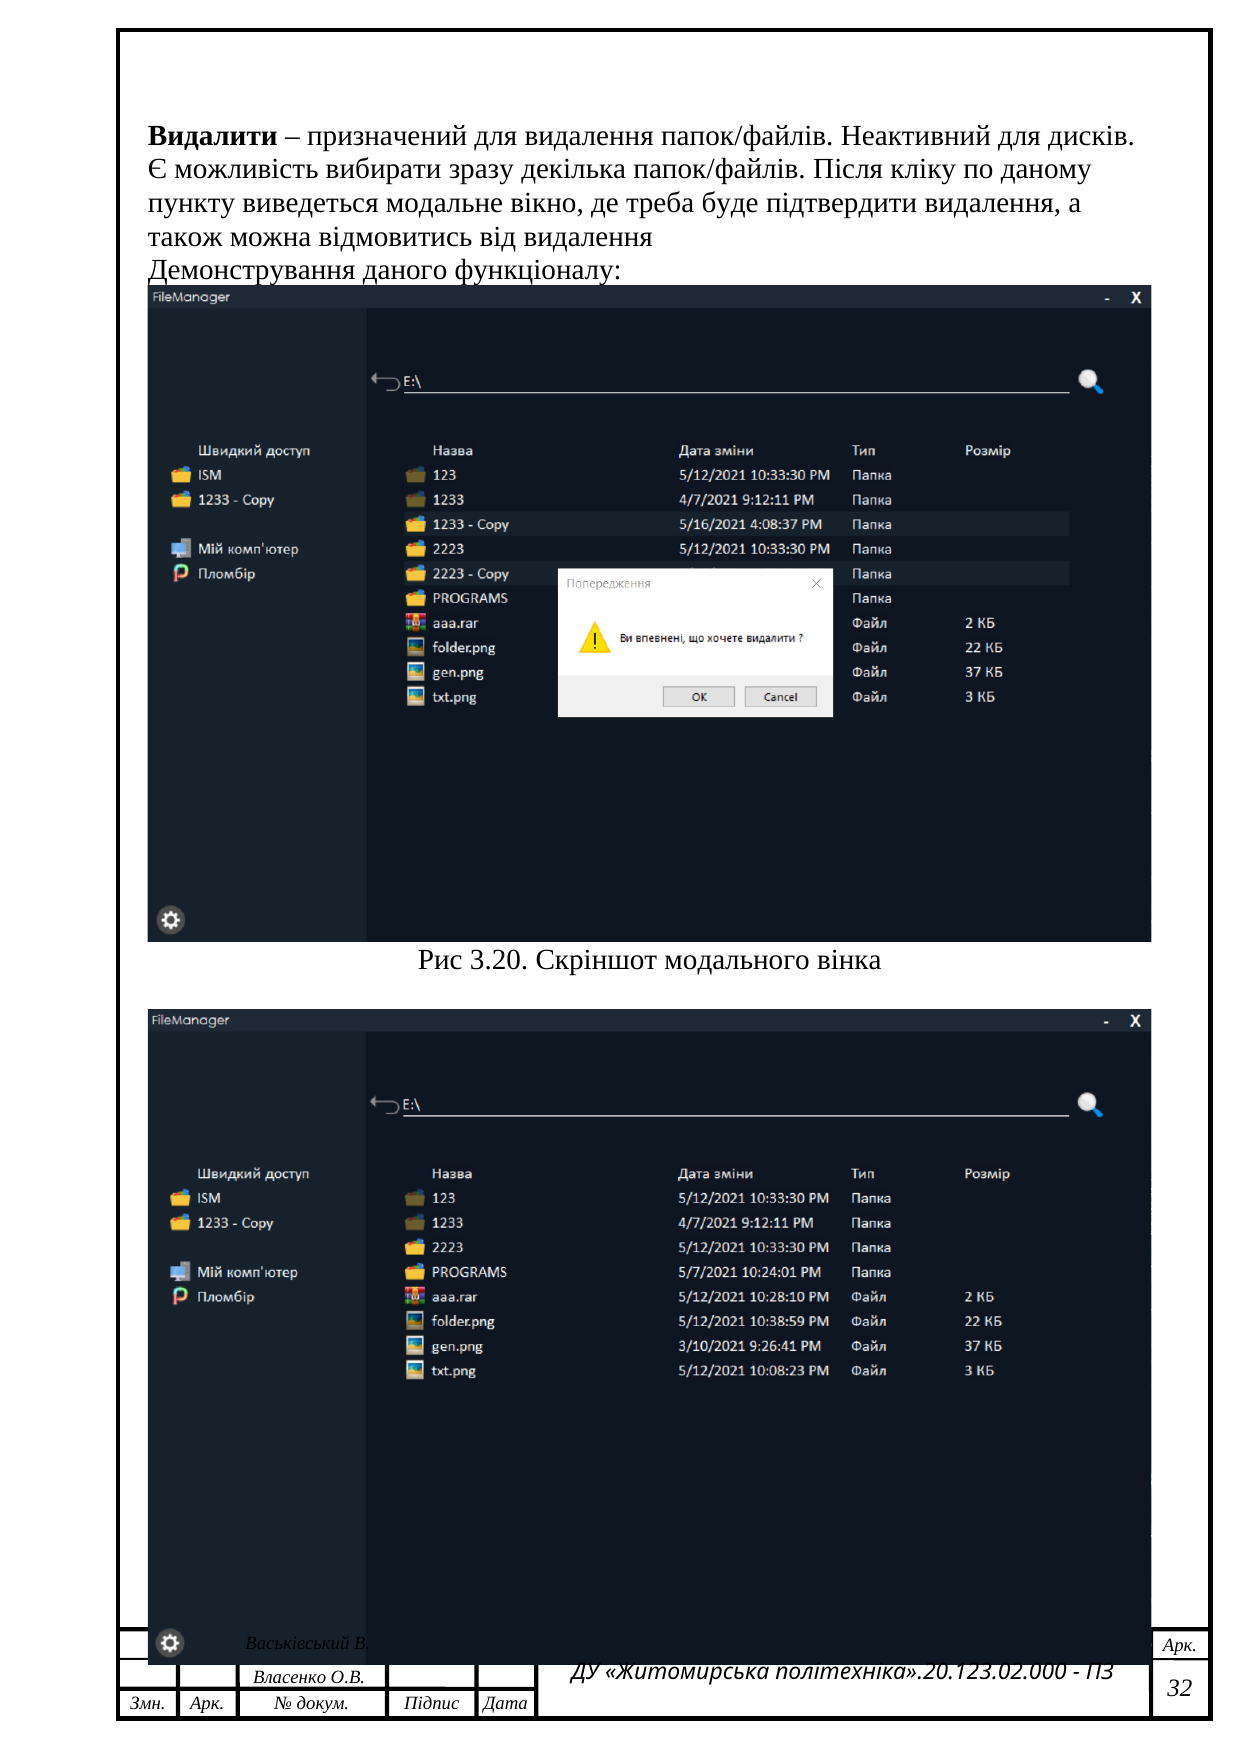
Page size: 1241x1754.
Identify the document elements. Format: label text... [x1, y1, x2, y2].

text Є можливість вибирати зразу декілька папок/файлів. Після кліку по даному пункту виведеться модальне вікно, де треба буде підтвердити видалення, а також можна відмовитись від видалення [148, 152, 1152, 252]
text Видалити – призначений для видалення папок/файлів. Неактивний для дисків. [148, 118, 1152, 152]
text Рис 3.20. Скріншот модального вінка [148, 942, 1152, 976]
picture [147, 1009, 1152, 1665]
text Демонстрування даного функціоналу: [148, 252, 1152, 285]
picture [147, 285, 1152, 942]
